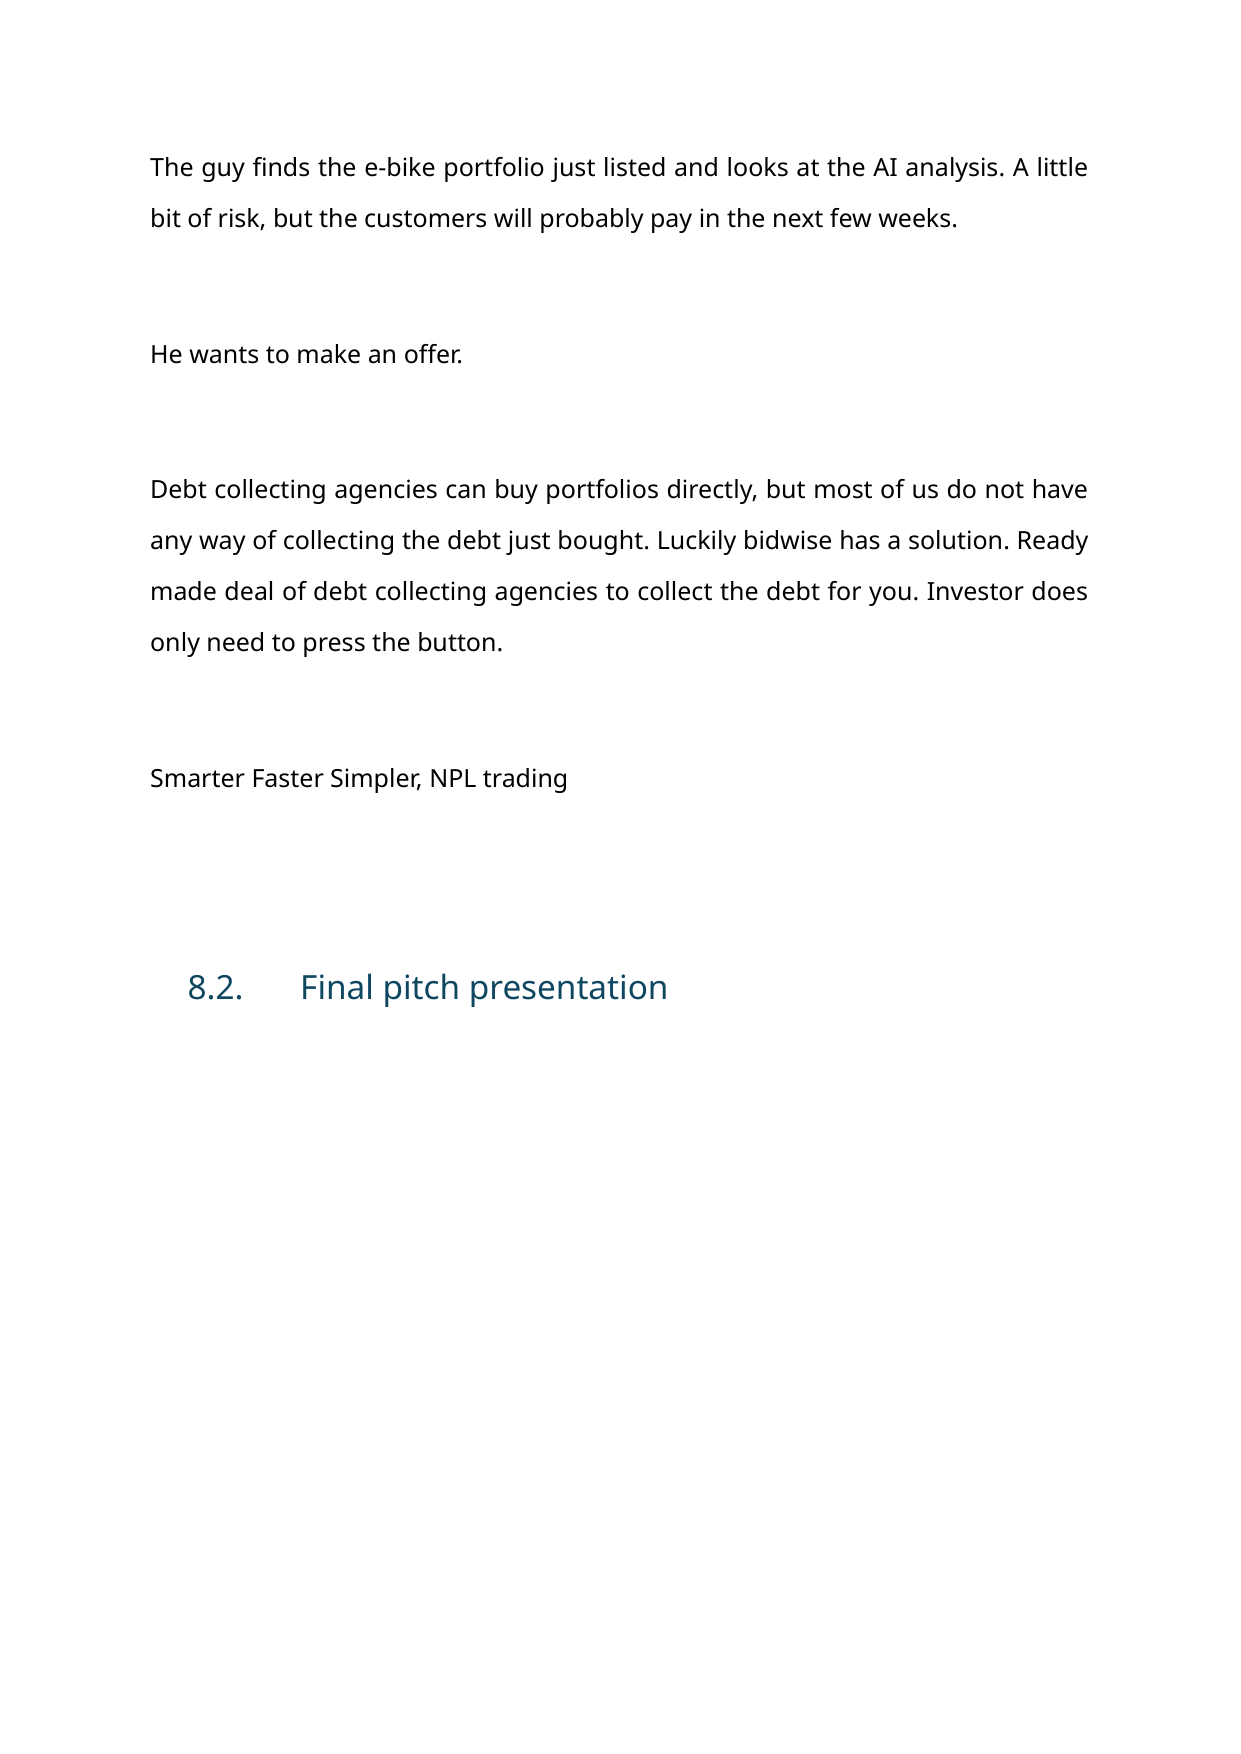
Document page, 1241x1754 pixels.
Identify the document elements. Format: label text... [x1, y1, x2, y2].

text Debt collecting agencies can buy portfolios directly, but most of us do not have any way of collecting the debt just bought. Luckily bidwise has a solution. Ready made deal of debt collecting agencies to collect the debt for you. Investor does only need to press the button. [150, 472, 1090, 659]
text The guy finds the e-bike portfolio just listed and looks at the AI analysis. A little bit of risk, but the customers will probably pay in the next few weeks. [150, 150, 1090, 235]
text He wants to make an offer. [150, 336, 1090, 371]
subtitle Final pitch presentation [187, 963, 1090, 1009]
text Smarter Faster Simpler, NPL trading [150, 760, 1090, 794]
